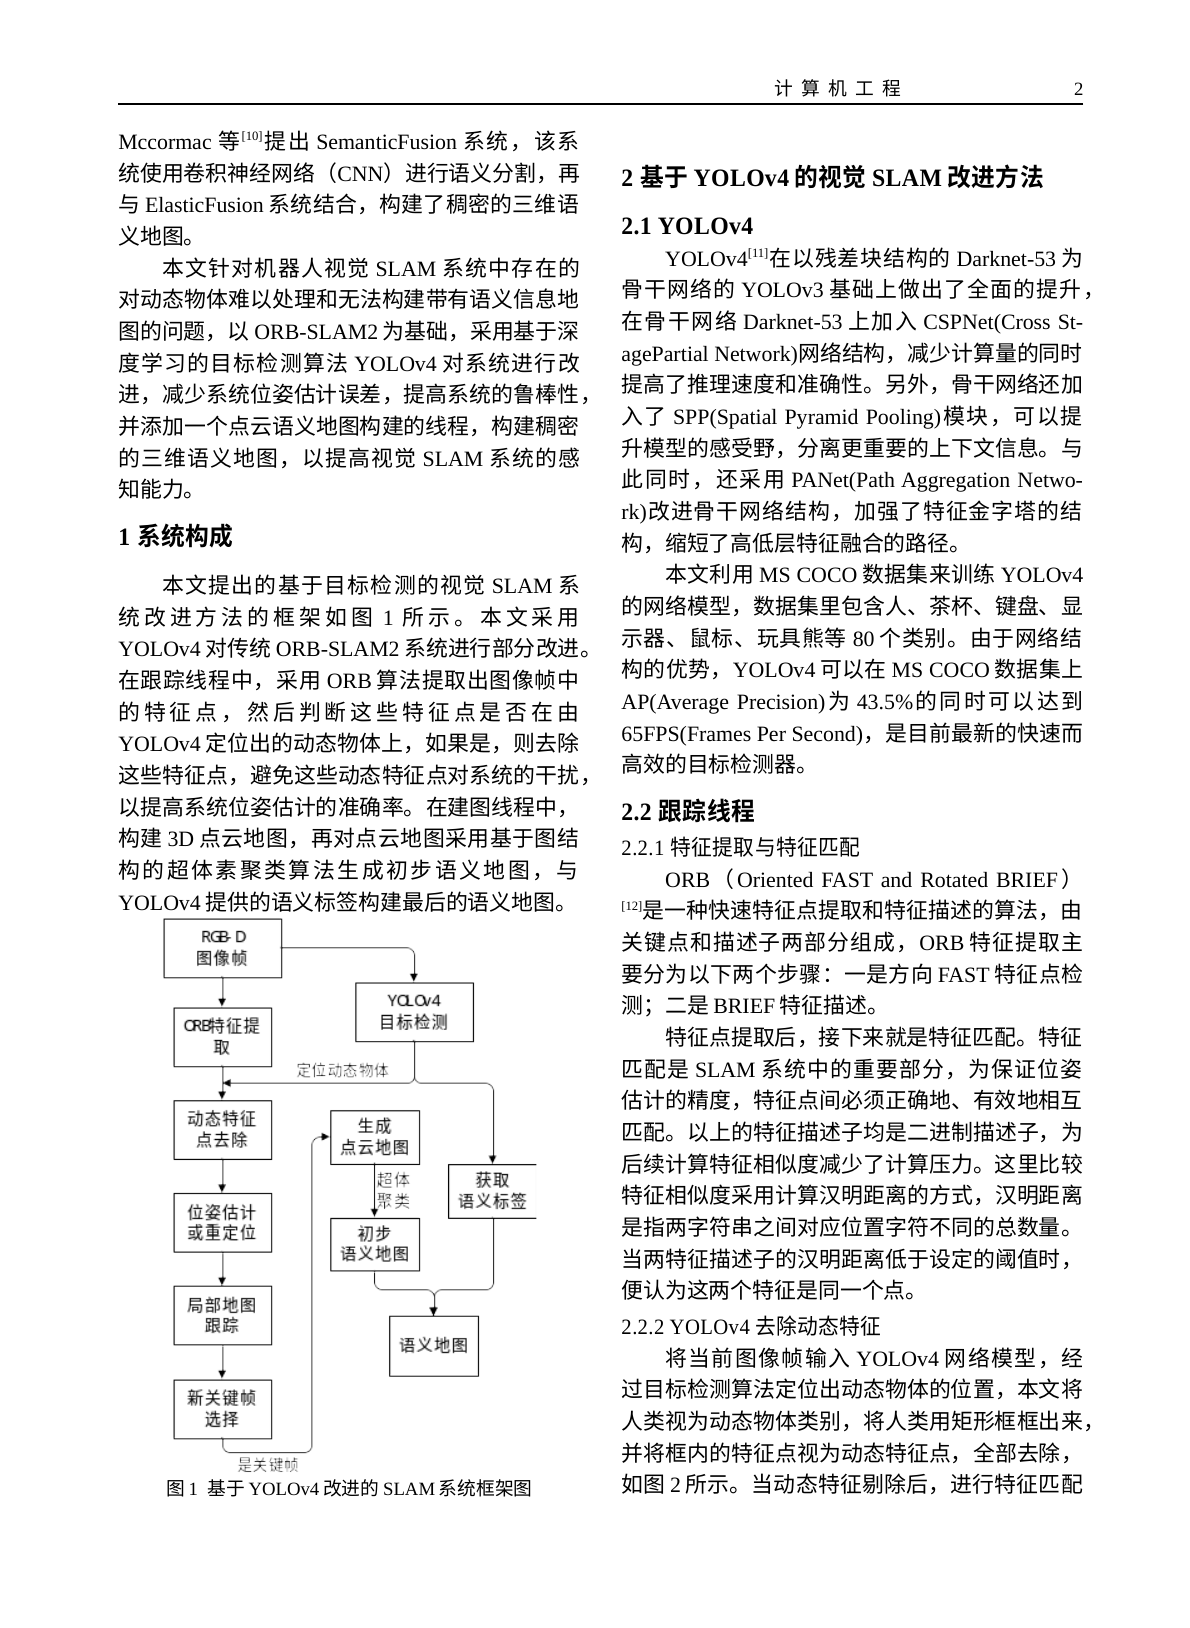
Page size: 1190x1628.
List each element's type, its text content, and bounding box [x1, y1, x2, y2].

subtitle 2.1 YOLOv4 [621, 209, 1083, 241]
subtitle 1 系统构成 [118, 520, 580, 552]
text 本文利用MS COCO数据集来训练YOLOv4的网络模型，数据集里包含人、茶杯、键盘、显示器、鼠标、玩具熊等80个类别。由于网络结构的优势，YOLOv4可以在MS COCO数据集上AP(Average Precision)为43.5%的同时可以达到65FPS(Frames Per Second)，是目前最新的快速而高效的目标检测器。 [621, 557, 1083, 779]
subtitle 2.2 跟踪线程 [621, 795, 1083, 826]
subtitle 2 基于YOLOv4的视觉SLAM改进方法 [621, 162, 1083, 193]
text 特征点提取后，接下来就是特征匹配。特征匹配是SLAM系统中的重要部分，为保证位姿估计的精度，特征点间必须正确地、有效地相互匹配。以上的特征描述子均是二进制描述子，为后续计算特征相似度减少了计算压力。这里比较特征相似度采用计算汉明距离的方式，汉明距离是指两字符串之间对应位置字符不同的总数量。当两特征描述子的汉明距离低于设定的阈值时，便认为这两个特征是同一个点。 [621, 1020, 1083, 1305]
text YOLOv4[11]在以残差块结构的Darknet-53为骨干网络的YOLOv3基础上做出了全面的提升，在骨干网络Darknet-53上加入CSPNet(Cross St-agePartial Network)网络结构，减少计算量的同时提高了推理速度和准确性。另外，骨干网络还加入了SPP(Spatial Pyramid Pooling)模块，可以提升模型的感受野，分离更重要的上下文信息。与此同时，还采用PANet(Path Aggregation Netwo-rk)改进骨干网络结构，加强了特征金字塔的结构，缩短了高低层特征融合的路径。 [621, 241, 1083, 557]
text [118, 124, 580, 251]
text 将当前图像帧输入YOLOv4网络模型，经过目标检测算法定位出动态物体的位置，本文将人类视为动态物体类别，将人类用矩形框框出来，并将框内的特征点视为动态特征点，全部去除，如图2所示。当动态特征剔除后，进行特征匹配时，避免了很多在人身上的特征点的匹配，以提高后续位姿估计的精度，如图3所示。 [621, 1341, 1083, 1499]
subtitle 2.2.2 YOLOv4去除动态特征 [621, 1309, 1083, 1341]
subtitle 2.2.1 特征提取与特征匹配 [621, 831, 1083, 862]
text 本文提出的基于目标检测的视觉SLAM系统改进方法的框架如图1所示。本文采用YOLOv4对传统ORB-SLAM2系统进行部分改进。在跟踪线程中，采用ORB算法提取出图像帧中的特征点，然后判断这些特征点是否在由YOLOv4定位出的动态物体上，如果是，则去除这些特征点，避免这些动态特征点对系统的干扰，以提高系统位姿估计的准确率。在建图线程中，构建3D点云地图，再对点云地图采用基于图结构的超体素聚类算法生成初步语义地图，与YOLOv4提供的语义标签构建最后的语义地图。 [118, 568, 580, 916]
text ORB（Oriented FAST and Rotated BRIEF）[12]是一种快速特征点提取和特征描述的算法，由关键点和描述子两部分组成，ORB特征提取主要分为以下两个步骤：一是方向FAST特征点检测；二是BRIEF特征描述。 [621, 862, 1083, 1020]
text 图1 基于YOLOv4改进的SLAM系统框架图 [118, 1475, 580, 1500]
text 本文针对机器人视觉SLAM系统中存在的对动态物体难以处理和无法构建带有语义信息地图的问题，以ORB-SLAM2为基础，采用基于深度学习的目标检测算法YOLOv4对系统进行改进，减少系统位姿估计误差，提高系统的鲁棒性，并添加一个点云语义地图构建的线程，构建稠密的三维语义地图，以提高视觉SLAM系统的感知能力。 [118, 251, 580, 504]
